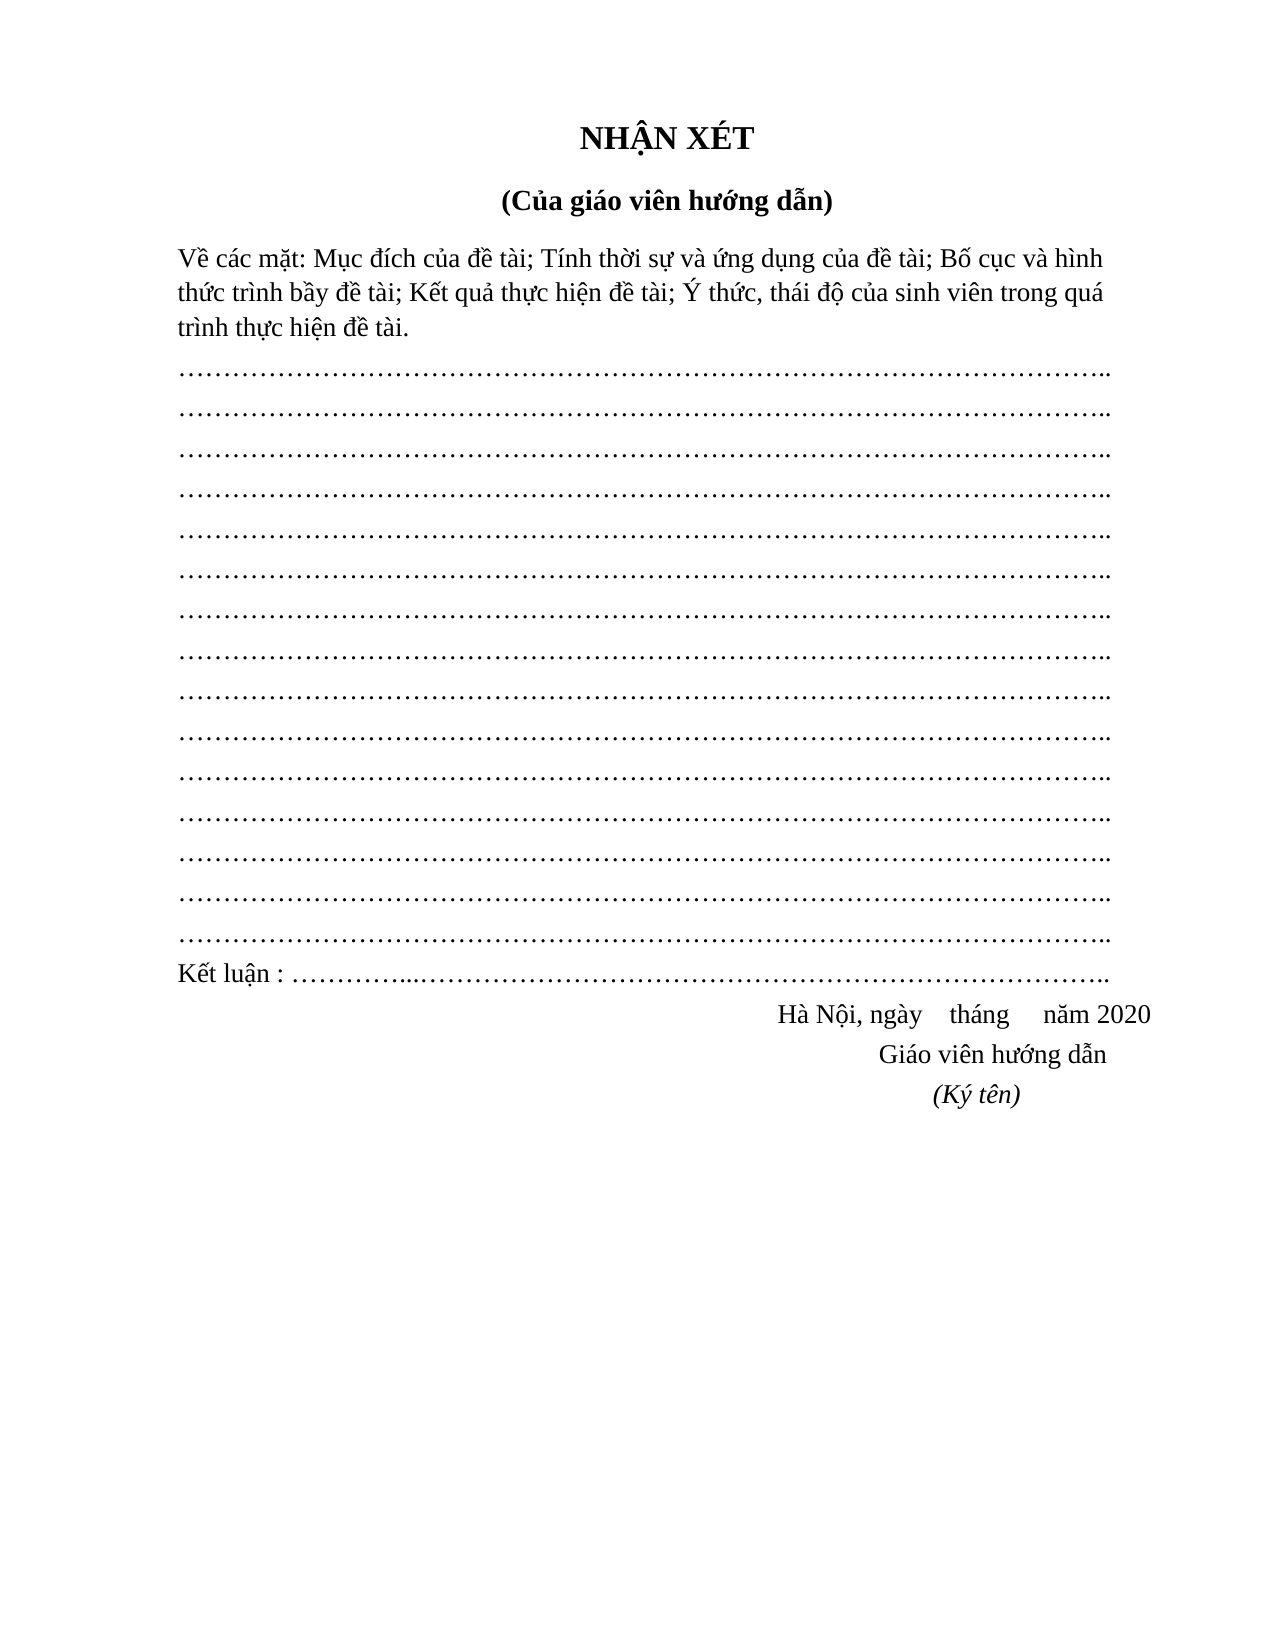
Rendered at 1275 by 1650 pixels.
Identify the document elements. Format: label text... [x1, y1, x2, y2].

text ………………………………………………………………………………………….. [177, 755, 1157, 786]
text ………………………………………………………………………………………….. [177, 553, 1157, 584]
text Giáo viên hướng dẫn [702, 1038, 1157, 1069]
text ………………………………………………………………………………………….. [177, 513, 1157, 544]
text Hà Nội, ngày tháng năm 2020 [702, 998, 1157, 1029]
text ………………………………………………………………………………………….. [177, 594, 1157, 625]
text (Ký tên) [702, 1079, 1157, 1110]
text ………………………………………………………………………………………….. [177, 877, 1157, 908]
text ………………………………………………………………………………………….. [177, 715, 1157, 746]
text ………………………………………………………………………………………….. [177, 432, 1157, 463]
text ………………………………………………………………………………………….. [177, 796, 1157, 827]
text ………………………………………………………………………………………….. [177, 392, 1157, 423]
text Kết luận : …………...………………………………………………………………….. [177, 957, 1157, 988]
text ………………………………………………………………………………………….. [177, 634, 1157, 665]
text ………………………………………………………………………………………….. [177, 674, 1157, 706]
text Về các mặt: Mục đích của đề tài; Tính thời sự và ứng dụng của đề tài; Bố cục và hình thức trình bầy đề tài; Kết quả thực hiện đề tài; Ý thức, thái độ của sinh viên trong quá trình thực hiện đề tài. [177, 242, 1157, 342]
text ………………………………………………………………………………………….. [177, 472, 1157, 503]
text ………………………………………………………………………………………….. [177, 836, 1157, 867]
text ………………………………………………………………………………………….. [177, 917, 1157, 948]
text ………………………………………………………………………………………….. [177, 351, 1157, 382]
text NHẬN XÉT [177, 118, 1157, 156]
text (Của giáo viên hướng dẫn) [177, 183, 1157, 217]
